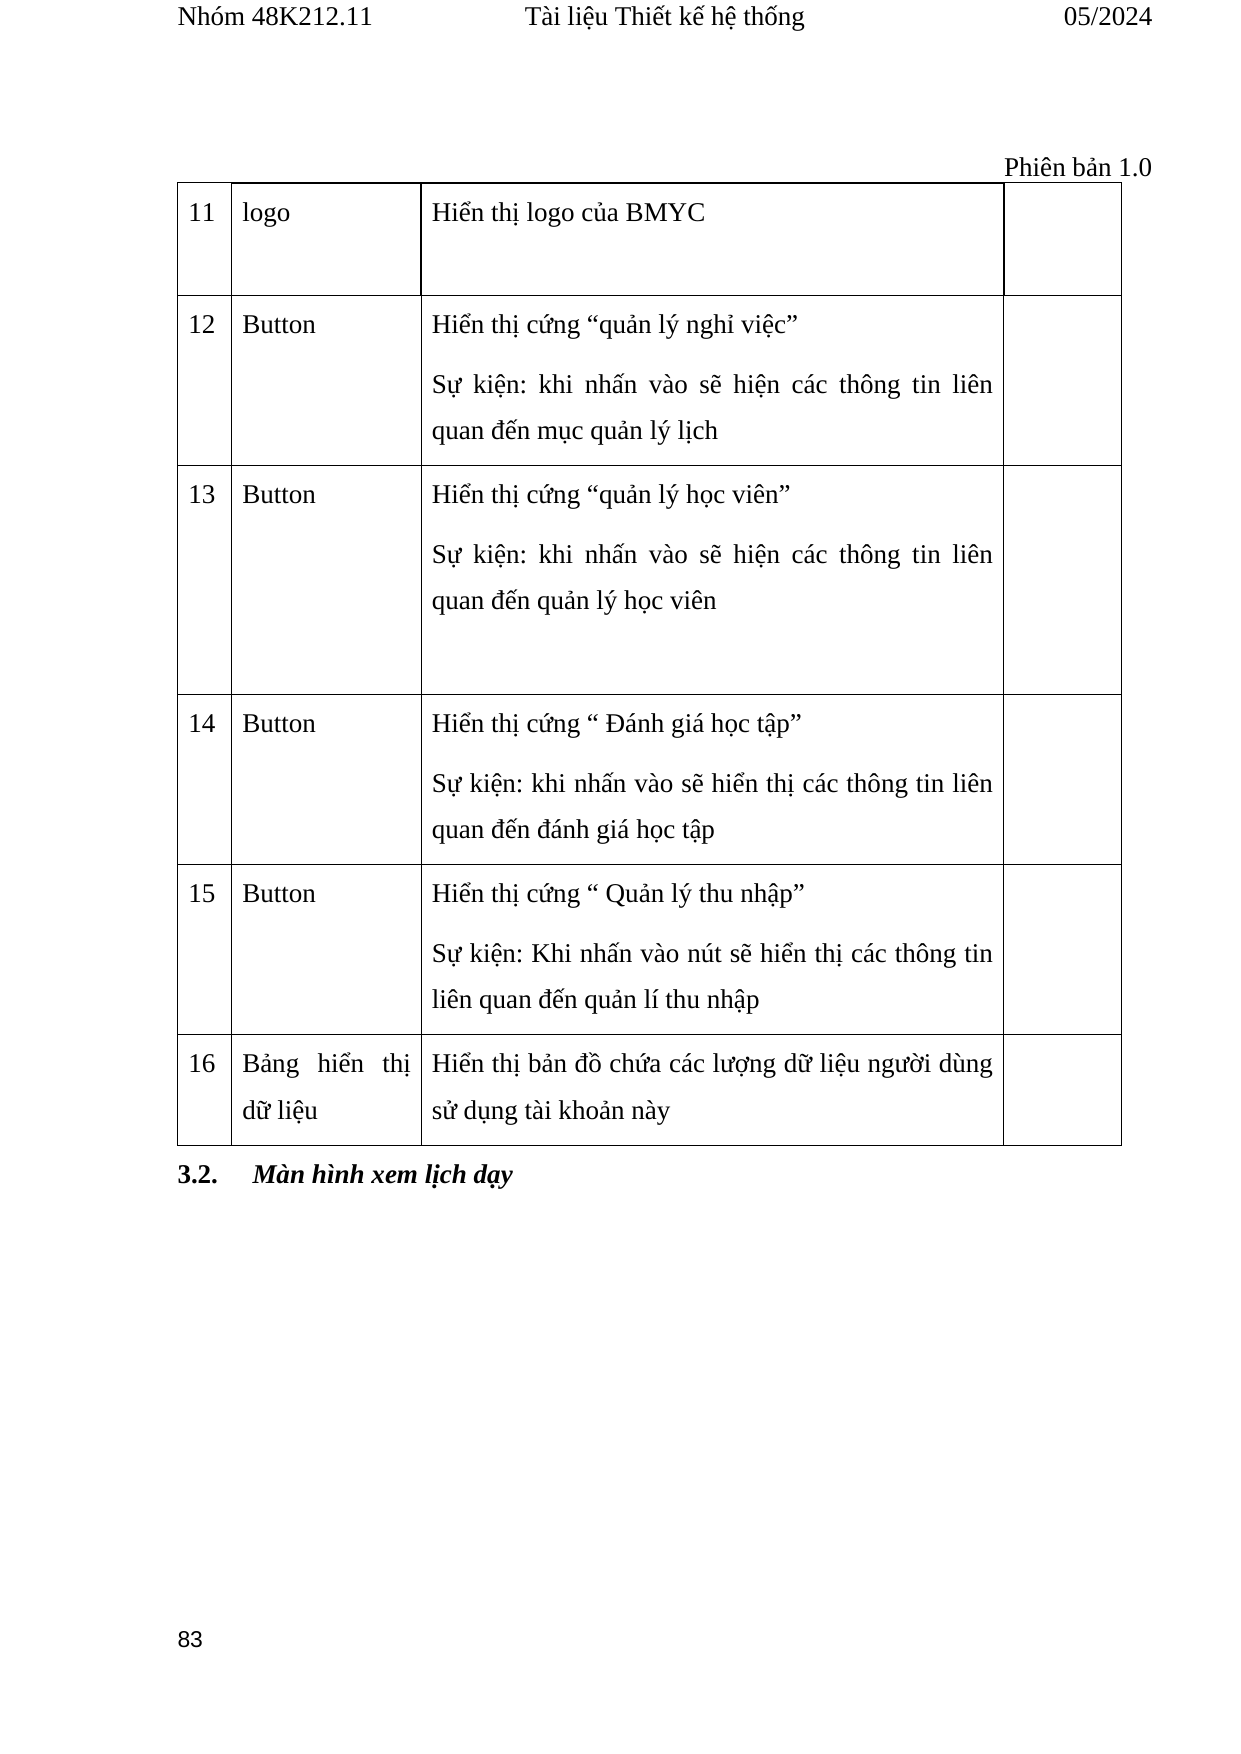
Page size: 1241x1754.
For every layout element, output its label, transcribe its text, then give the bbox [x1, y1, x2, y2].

table_cell 14 [178, 695, 231, 864]
table_cell Button [232, 695, 421, 864]
table_cell [1004, 695, 1121, 864]
table_cell [1004, 1035, 1121, 1144]
table_cell Hiển thị logo của BMYC [422, 184, 1003, 294]
table_cell Hiển thị cứng “quản lý nghỉ việc” Sự kiện: khi nhấn vào sẽ hiện các thông tin liên quan đến mục quản lý lịch [422, 296, 1003, 465]
subtitle Màn hình xem lịch dạy [177, 1158, 1122, 1189]
table_cell [1004, 296, 1121, 465]
table_cell 11 [178, 183, 231, 294]
table_cell Hiển thị cứng “ Quản lý thu nhập” Sự kiện: Khi nhấn vào nút sẽ hiển thị các thông tin liên quan đến quản lí thu nhập [422, 865, 1003, 1034]
table_cell Hiển thị cứng “ Đánh giá học tập” Sự kiện: khi nhấn vào sẽ hiển thị các thông tin liên quan đến đánh giá học tập [422, 695, 1003, 864]
table_cell Button [232, 466, 421, 694]
table_cell Hiển thị cứng “quản lý học viên” Sự kiện: khi nhấn vào sẽ hiện các thông tin liên quan đến quản lý học viên [422, 466, 1003, 694]
table_cell Button [232, 296, 421, 465]
table_cell 13 [178, 466, 231, 694]
table_cell logo [232, 184, 420, 294]
table_cell Hiển thị bản đồ chứa các lượng dữ liệu người dùng sử dụng tài khoản này [422, 1035, 1003, 1144]
table_cell Button [232, 865, 421, 1034]
table_cell [1005, 183, 1121, 294]
table_cell [1004, 865, 1121, 1034]
table_cell 15 [178, 865, 231, 1034]
table_cell [1004, 466, 1121, 694]
table_cell 16 [178, 1035, 231, 1144]
table_cell Bảng hiển thị dữ liệu [232, 1035, 421, 1144]
table_cell 12 [178, 296, 231, 465]
